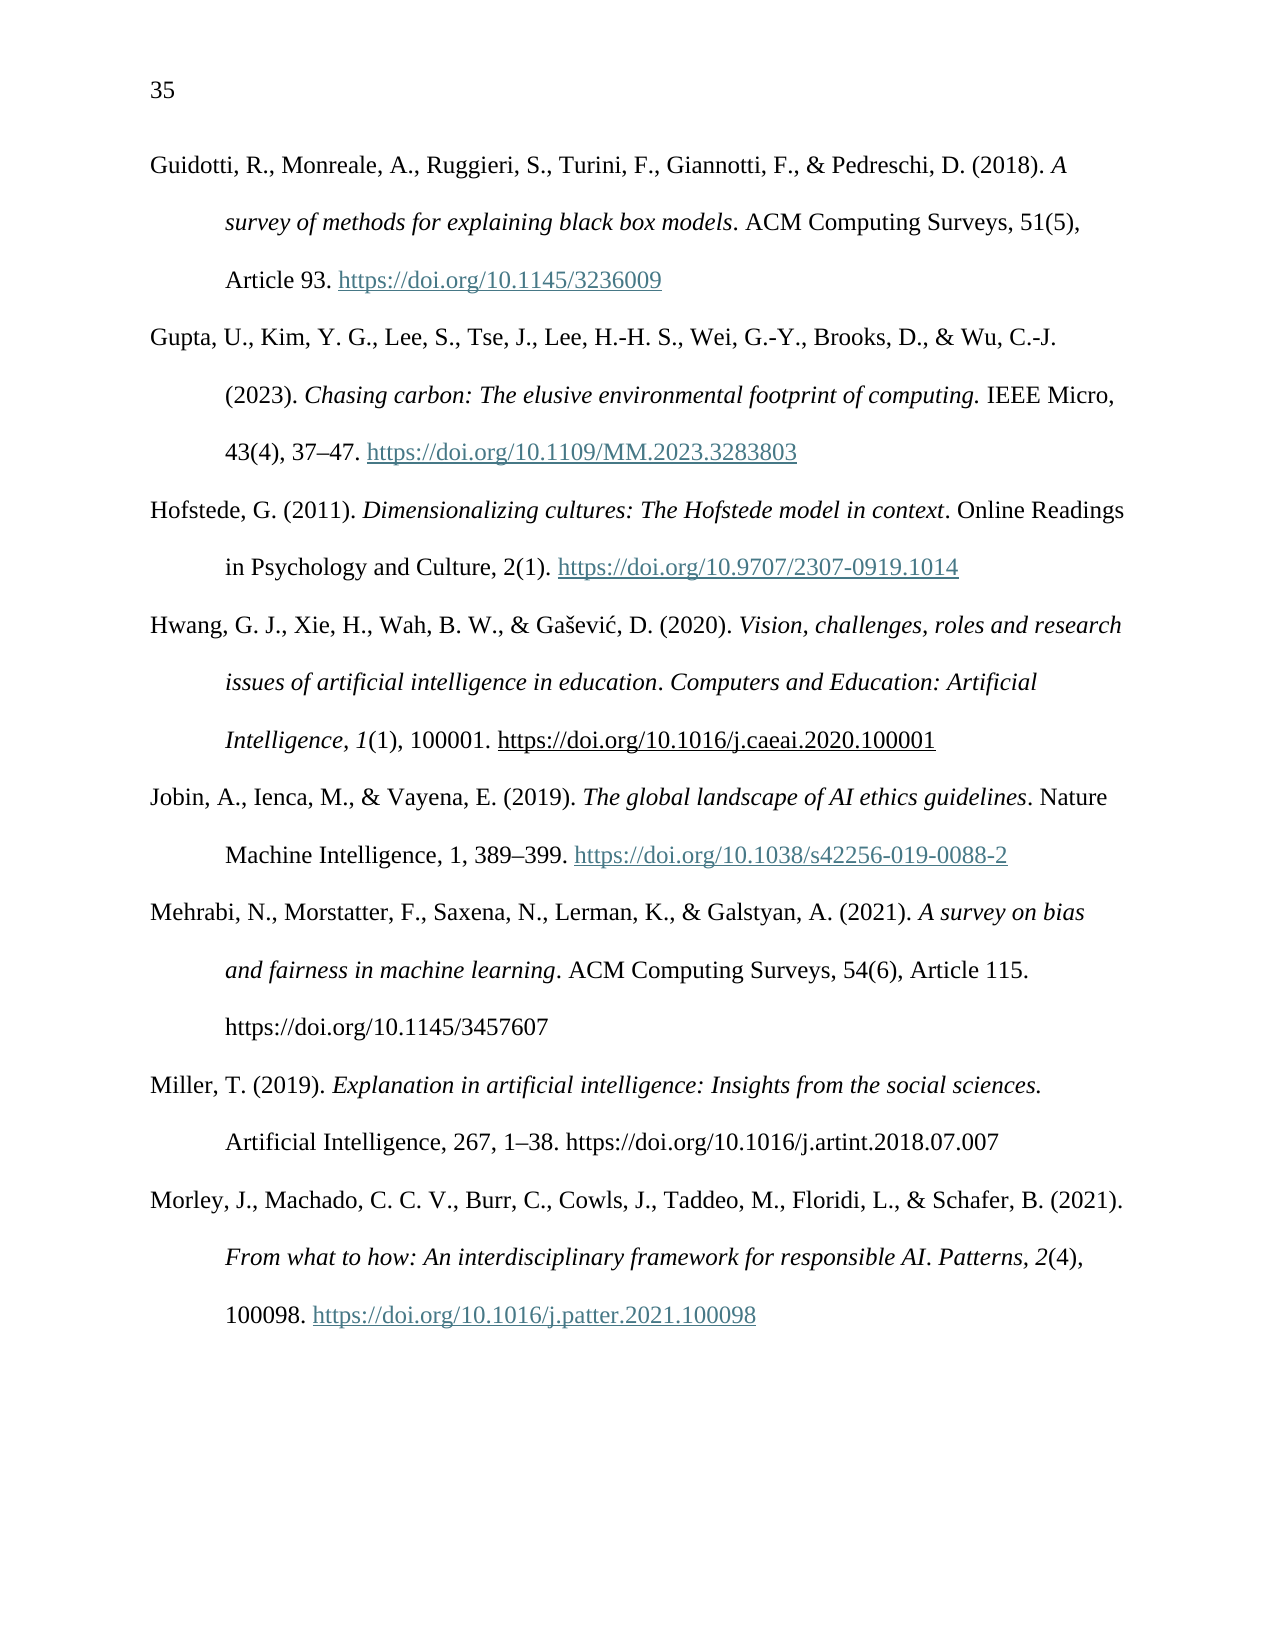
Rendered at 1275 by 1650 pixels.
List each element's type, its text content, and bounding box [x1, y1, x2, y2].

text Hwang, G. J., Xie, H., Wah, B. W., & Gašević, D. (2020). Vision, challenges, roles and research issues of artificial intelligence in education. Computers and Education: Artificial Intelligence, 1(1), 100001. https://doi.org/10.1016/j.caeai.2020.100001 [150, 610, 1125, 754]
text Mehrabi, N., Morstatter, F., Saxena, N., Lerman, K., & Galstyan, A. (2021). A survey on bias and fairness in machine learning. ACM Computing Surveys, 54(6), Article 115. https://doi.org/10.1145/3457607 [150, 897, 1125, 1041]
text Gupta, U., Kim, Y. G., Lee, S., Tse, J., Lee, H.-H. S., Wei, G.-Y., Brooks, D., & Wu, C.-J. (2023). Chasing carbon: The elusive environmental footprint of computing. IEEE Micro, 43(4), 37–47. https://doi.org/10.1109/MM.2023.3283803 [150, 322, 1125, 466]
text Jobin, A., Ienca, M., & Vayena, E. (2019). The global landscape of AI ethics guidelines. Nature Machine Intelligence, 1, 389–399. https://doi.org/10.1038/s42256-019-0088-2 [150, 782, 1125, 869]
text Hofstede, G. (2011). Dimensionalizing cultures: The Hofstede model in context. Online Readings in Psychology and Culture, 2(1). https://doi.org/10.9707/2307-0919.1014 [150, 495, 1125, 581]
text Miller, T. (2019). Explanation in artificial intelligence: Insights from the social sciences. Artificial Intelligence, 267, 1–38. https://doi.org/10.1016/j.artint.2018.07.007 [150, 1070, 1125, 1156]
text Morley, J., Machado, C. C. V., Burr, C., Cowls, J., Taddeo, M., Floridi, L., & Schafer, B. (2021). From what to how: An interdisciplinary framework for responsible AI. Patterns, 2(4), 100098. https://doi.org/10.1016/j.patter.2021.100098 [150, 1185, 1125, 1329]
text Guidotti, R., Monreale, A., Ruggieri, S., Turini, F., Giannotti, F., & Pedreschi, D. (2018). A survey of methods for explaining black box models. ACM Computing Surveys, 51(5), Article 93. https://doi.org/10.1145/3236009 [150, 150, 1125, 294]
